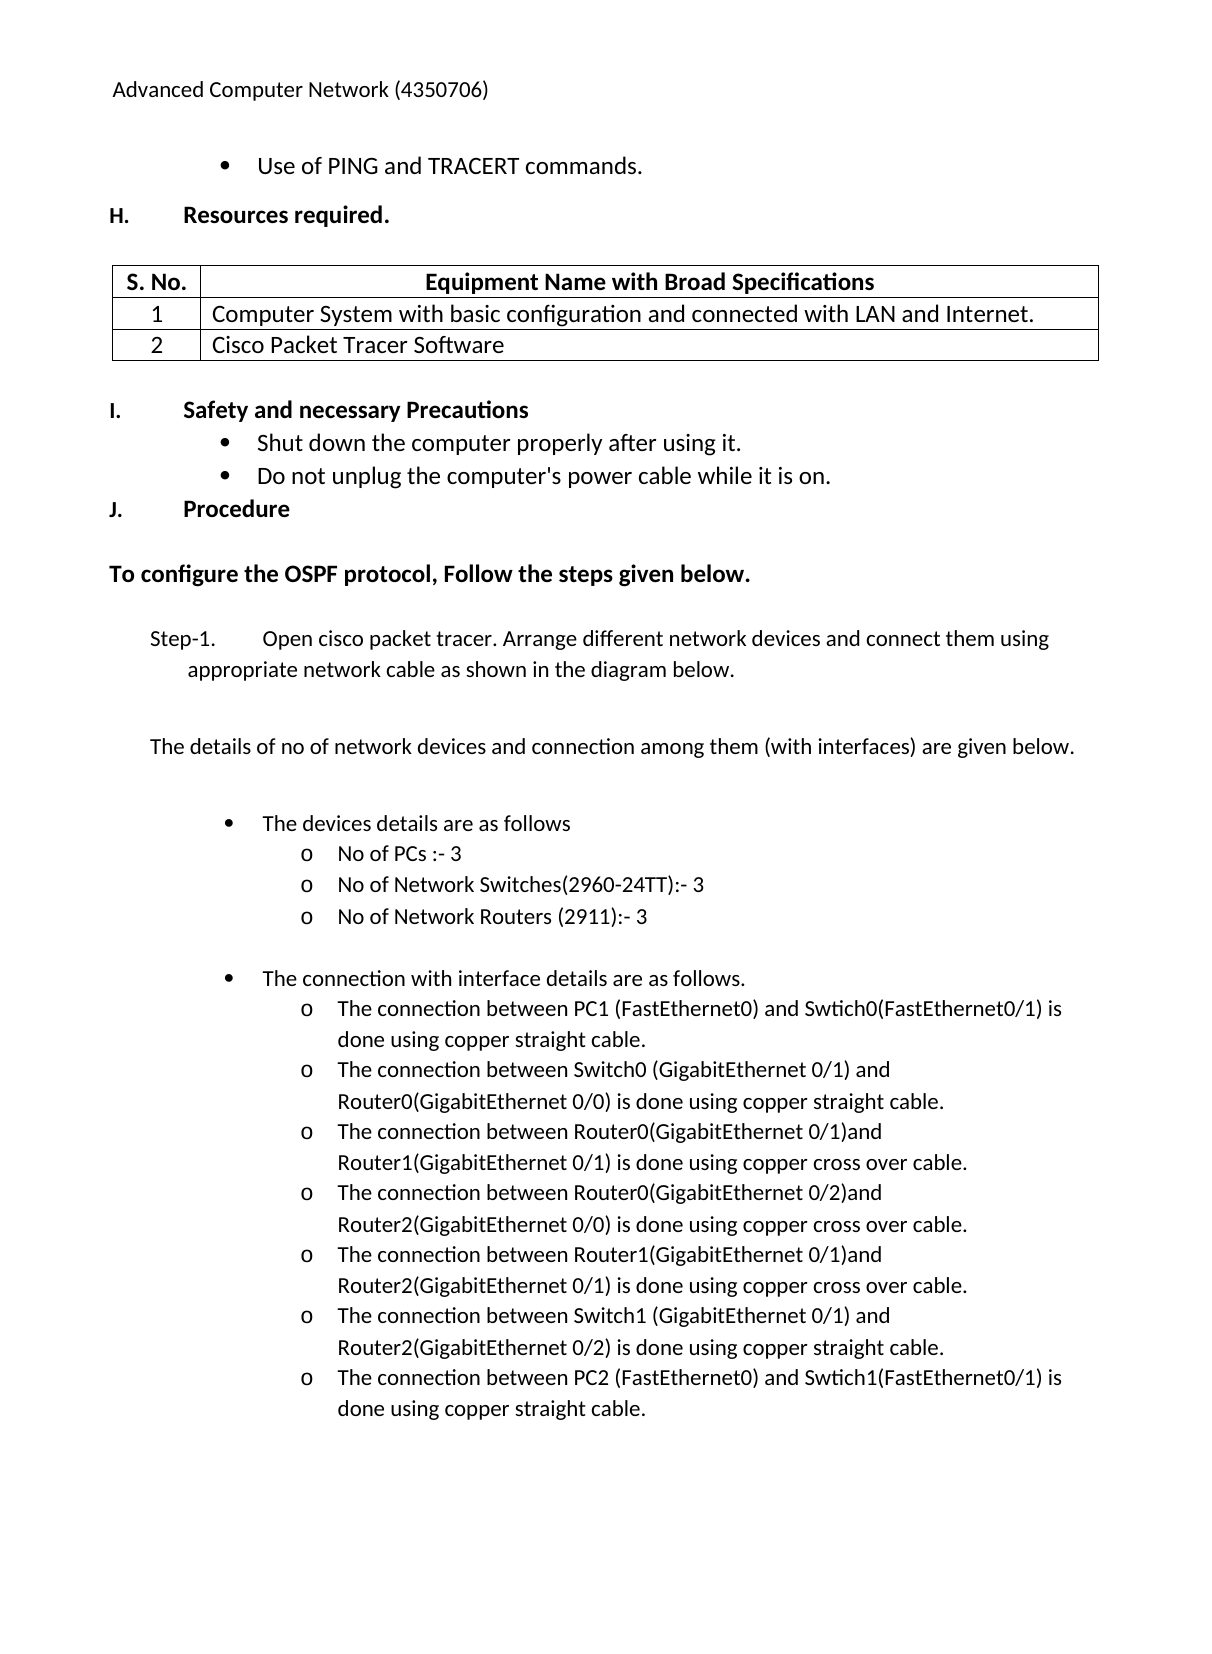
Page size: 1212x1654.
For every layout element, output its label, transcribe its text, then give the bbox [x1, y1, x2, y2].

list No of Network Switches(2960-24TT):- 3 [300, 871, 1099, 900]
list Shut down the computer properly after using it. [221, 427, 1099, 457]
table_cell Computer System with basic configuration and connected with LAN and Internet. [201, 298, 1098, 328]
list The connection between Router1(GigabitEthernet 0/1)and Router2(GigabitEthernet 0/1) is done using copper cross over cable. [300, 1240, 1099, 1299]
table_cell 1 [113, 298, 200, 328]
list Use of PING and TRACERT commands. [221, 150, 1099, 181]
table_header S. No. [113, 266, 200, 297]
list The connection between PC2 (FastEthernet0) and Swtich1(FastEthernet0/1) is done using copper straight cable. [300, 1363, 1099, 1423]
list Open cisco packet tracer. Arrange different network devices and connect them using appropriate network cable as shown in the diagram below. [150, 624, 1099, 683]
list The connection between Switch0 (GigabitEthernet 0/1) and Router0(GigabitEthernet 0/0) is done using copper straight cable. [300, 1055, 1099, 1115]
table_header Equipment Name with Broad Specifications [201, 266, 1098, 297]
list The connection between Switch1 (GigabitEthernet 0/1) and Router2(GigabitEthernet 0/2) is done using copper straight cable. [300, 1302, 1099, 1361]
list The connection between PC1 (FastEthernet0) and Swtich0(FastEthernet0/1) is done using copper straight cable. [300, 994, 1099, 1053]
text The details of no of network devices and connection among them (with interfaces) are given below. [112, 732, 1099, 760]
list No of PCs :- 3 [300, 839, 1099, 868]
list No of Network Routers (2911):- 3 [300, 902, 1099, 931]
list Safety and necessary Precautions [109, 394, 1099, 424]
list Do not unplug the computer's power cable while it is on. [221, 460, 1099, 490]
list The connection between Router0(GigabitEthernet 0/1)and Router1(GigabitEthernet 0/1) is done using copper cross over cable. [300, 1117, 1099, 1176]
list Procedure [109, 493, 1099, 523]
table_cell 2 [113, 330, 200, 360]
text To configure the OSPF protocol, Follow the steps given below. [109, 559, 1099, 589]
list The devices details are as follows [225, 809, 1099, 837]
list The connection between Router0(GigabitEthernet 0/2)and Router2(GigabitEthernet 0/0) is done using copper cross over cable. [300, 1178, 1099, 1238]
list Resources required. [109, 199, 1099, 230]
table_cell Cisco Packet Tracer Software [201, 330, 1098, 360]
list The connection with interface details are as follows. [225, 964, 1099, 992]
